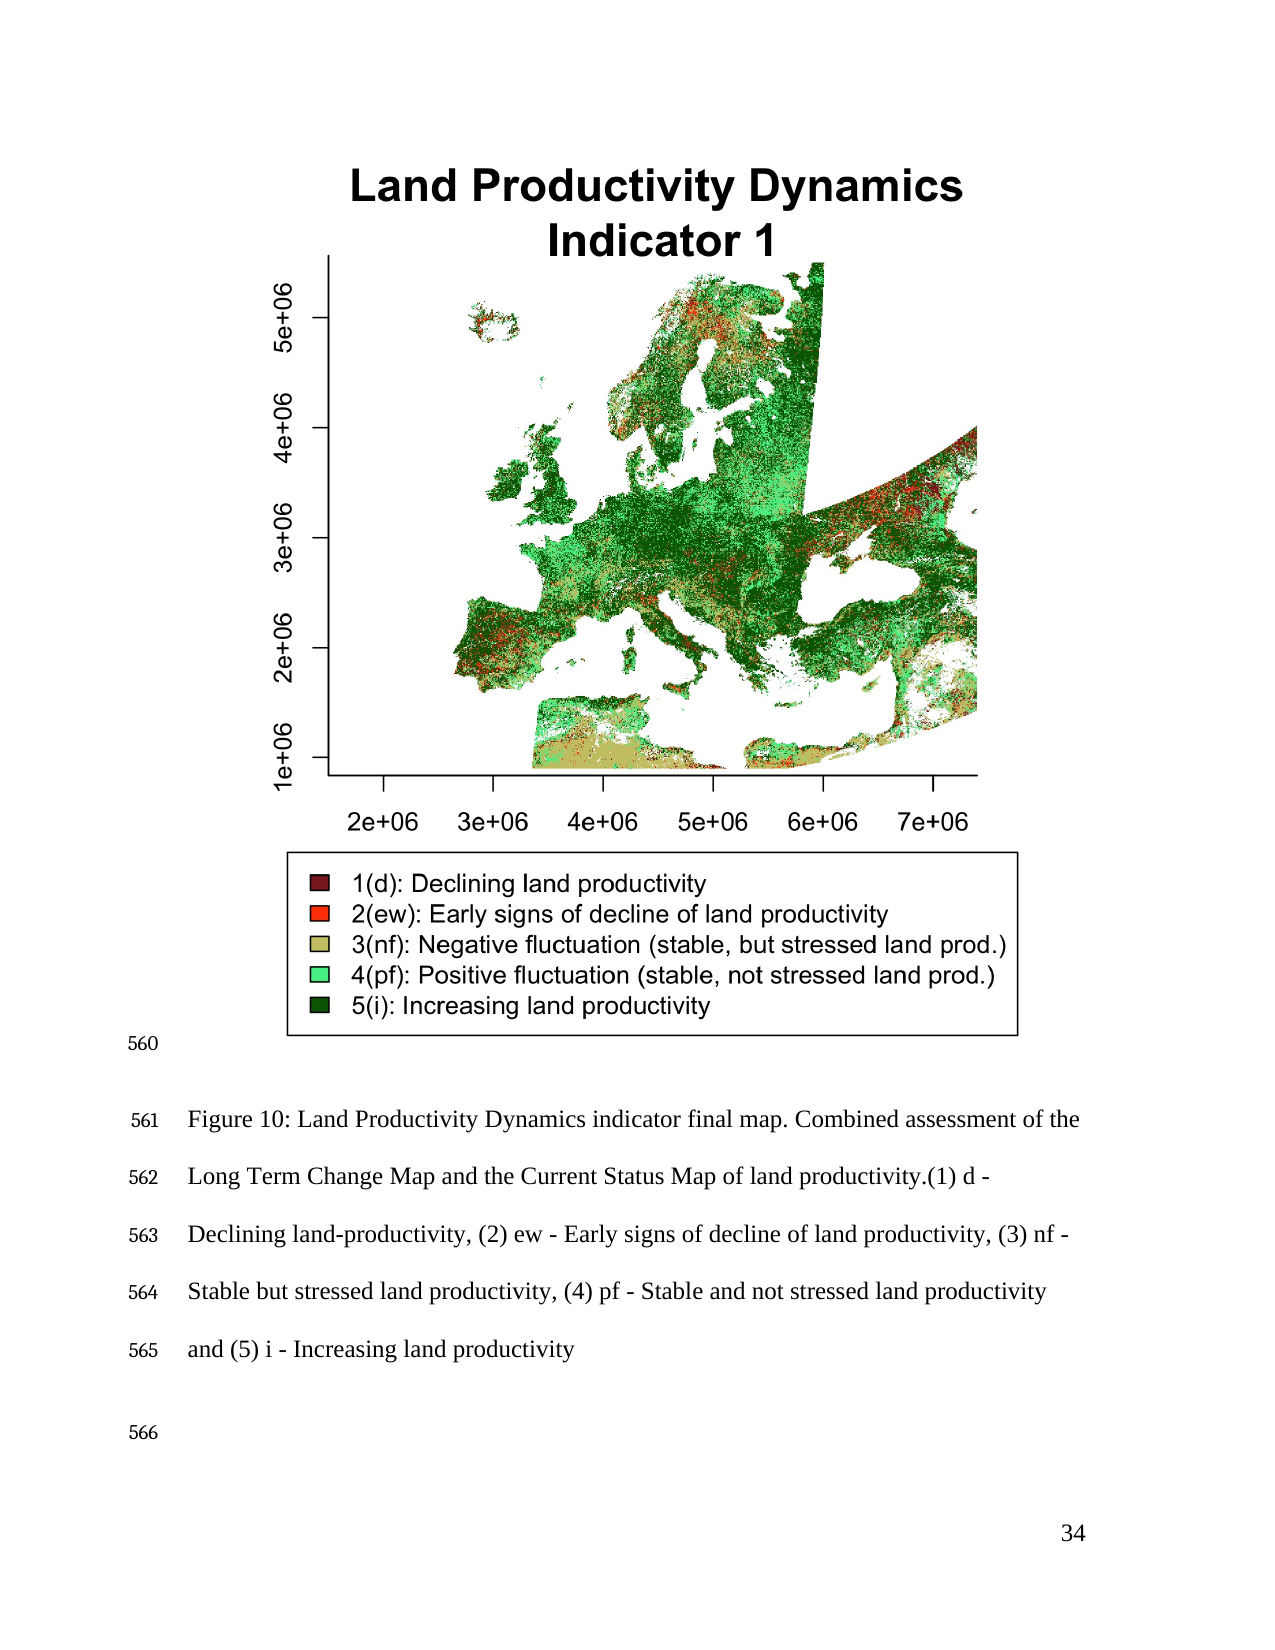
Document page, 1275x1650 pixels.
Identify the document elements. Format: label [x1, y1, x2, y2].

picture [206, 150, 1107, 1050]
